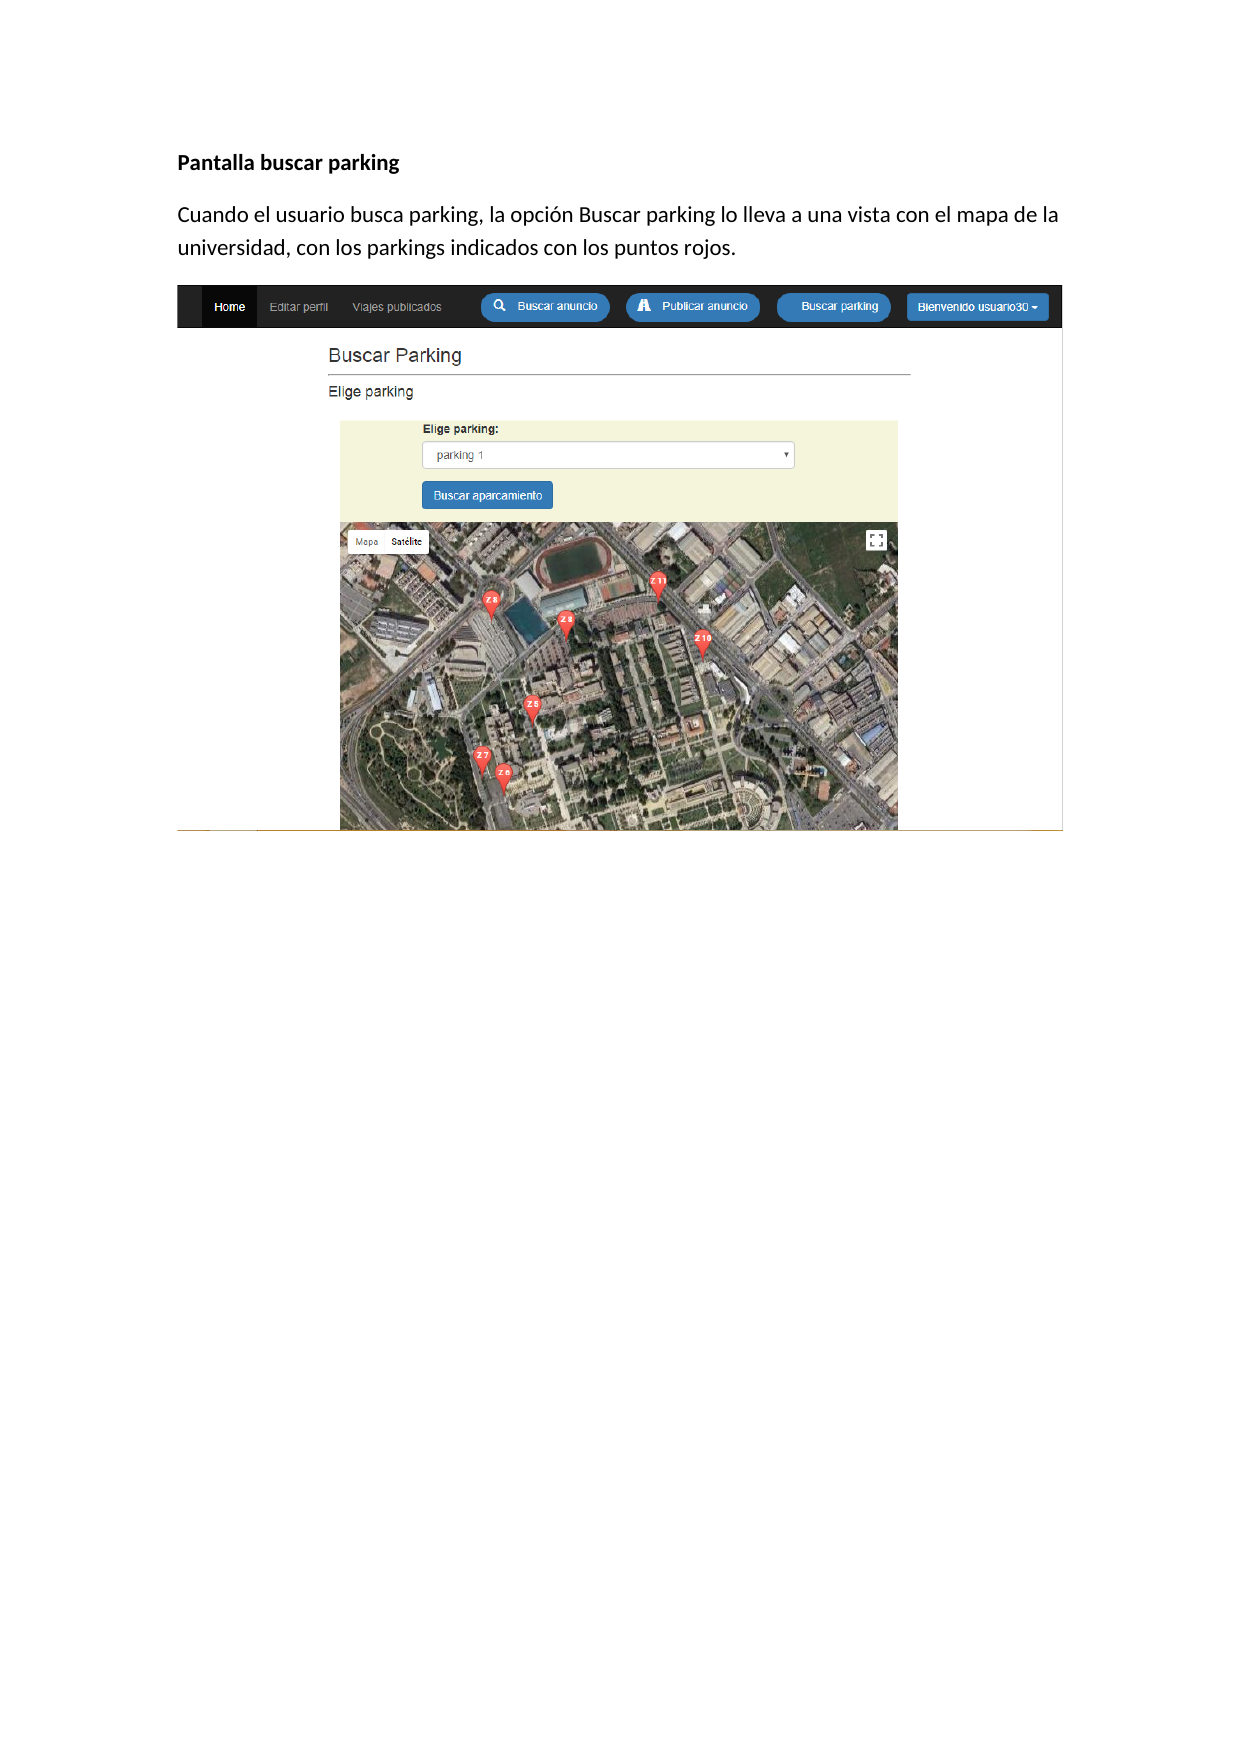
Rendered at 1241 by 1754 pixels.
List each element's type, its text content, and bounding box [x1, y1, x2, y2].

picture [177, 285, 1063, 831]
text Pantalla buscar parking [177, 148, 1063, 176]
text Cuando el usuario busca parking, la opción Buscar parking lo lleva a una vista con el mapa de la universidad, con los parkings indicados con los puntos rojos. [177, 201, 1063, 261]
